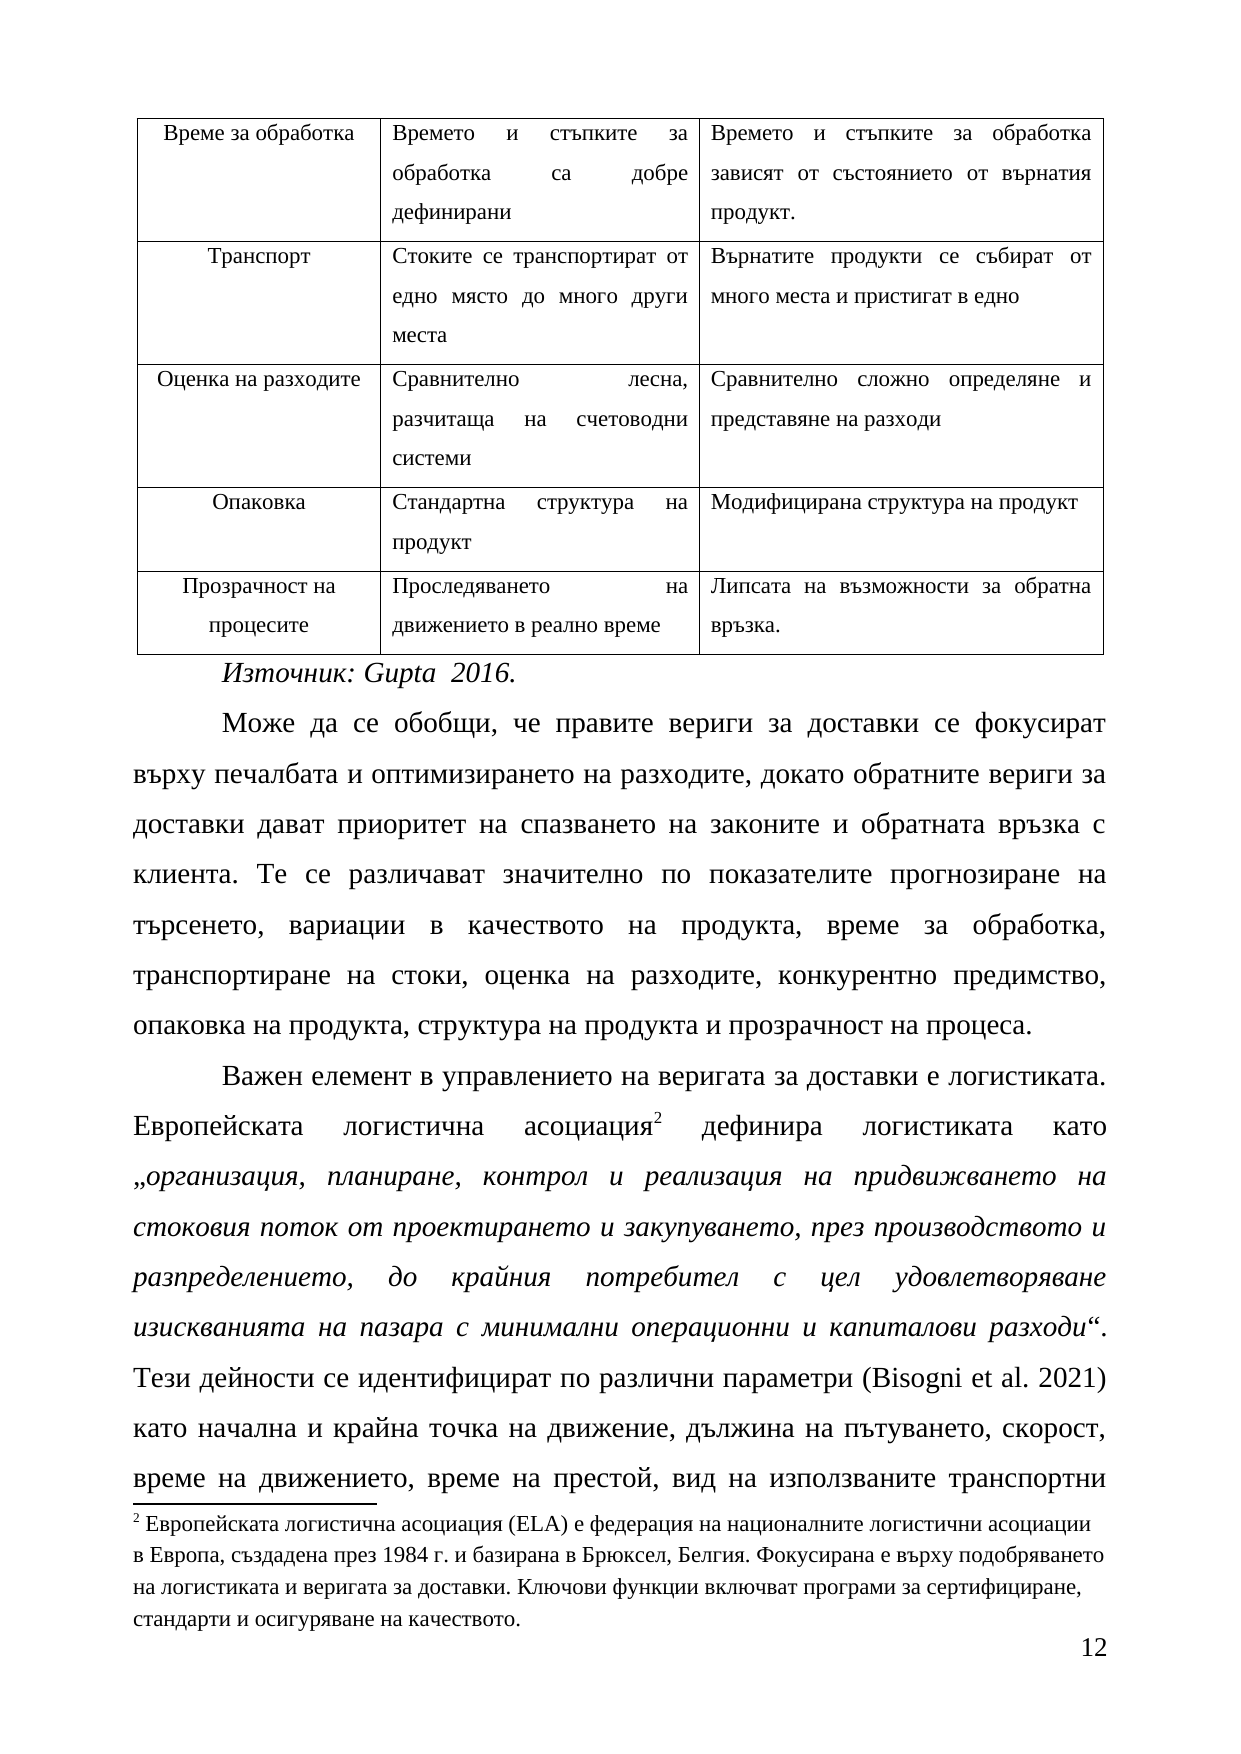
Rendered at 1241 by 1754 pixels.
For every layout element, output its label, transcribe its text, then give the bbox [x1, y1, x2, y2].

table_cell Липсата на възможности за обратна връзка. [700, 572, 1103, 654]
table_cell Стоките се транспортират от едно място до много други места [381, 242, 699, 364]
table_cell Времето и стъпките за обработка са добре дефинирани [381, 119, 699, 241]
table_cell Проследяването на движението в реално време [381, 572, 699, 654]
table_cell Стандартна структура на продукт [381, 488, 699, 571]
table_cell Време за обработка [138, 119, 380, 241]
table_cell Прозрачност на процесите [138, 572, 380, 654]
table_cell Върнатите продукти се събират от много места и пристигат в едно [700, 242, 1103, 364]
text Може да се обобщи, че правите вериги за доставки се фокусират върху печалбата и оптимизирането на разходите, докато обратните вериги за доставки дават приоритет на спазването на законите и обратната връзка с клиента. Те се различават значително по показателите прогнозиране на търсенето, вариации в качеството на продукта, време за обработка, транспортиране на стоки, оценка на разходите, конкурентно предимство, опаковка на продукта, структура на продукта и прозрачност на процеса. [133, 706, 1107, 1041]
table_cell Опаковка [138, 488, 380, 571]
table_cell Транспорт [138, 242, 380, 364]
table_cell Оценка на разходите [138, 365, 380, 487]
table_cell Сравнително сложно определяне и представяне на разходи [700, 365, 1103, 487]
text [133, 1058, 1107, 1494]
table_cell Модифицирана структура на продукт [700, 488, 1103, 571]
table_cell Сравнително лесна, разчитаща на счетоводни системи [381, 365, 699, 487]
table_cell Времето и стъпките за обработка зависят от състоянието от върнатия продукт. [700, 119, 1103, 241]
text Източник: Gupta 2016. [133, 655, 1107, 689]
